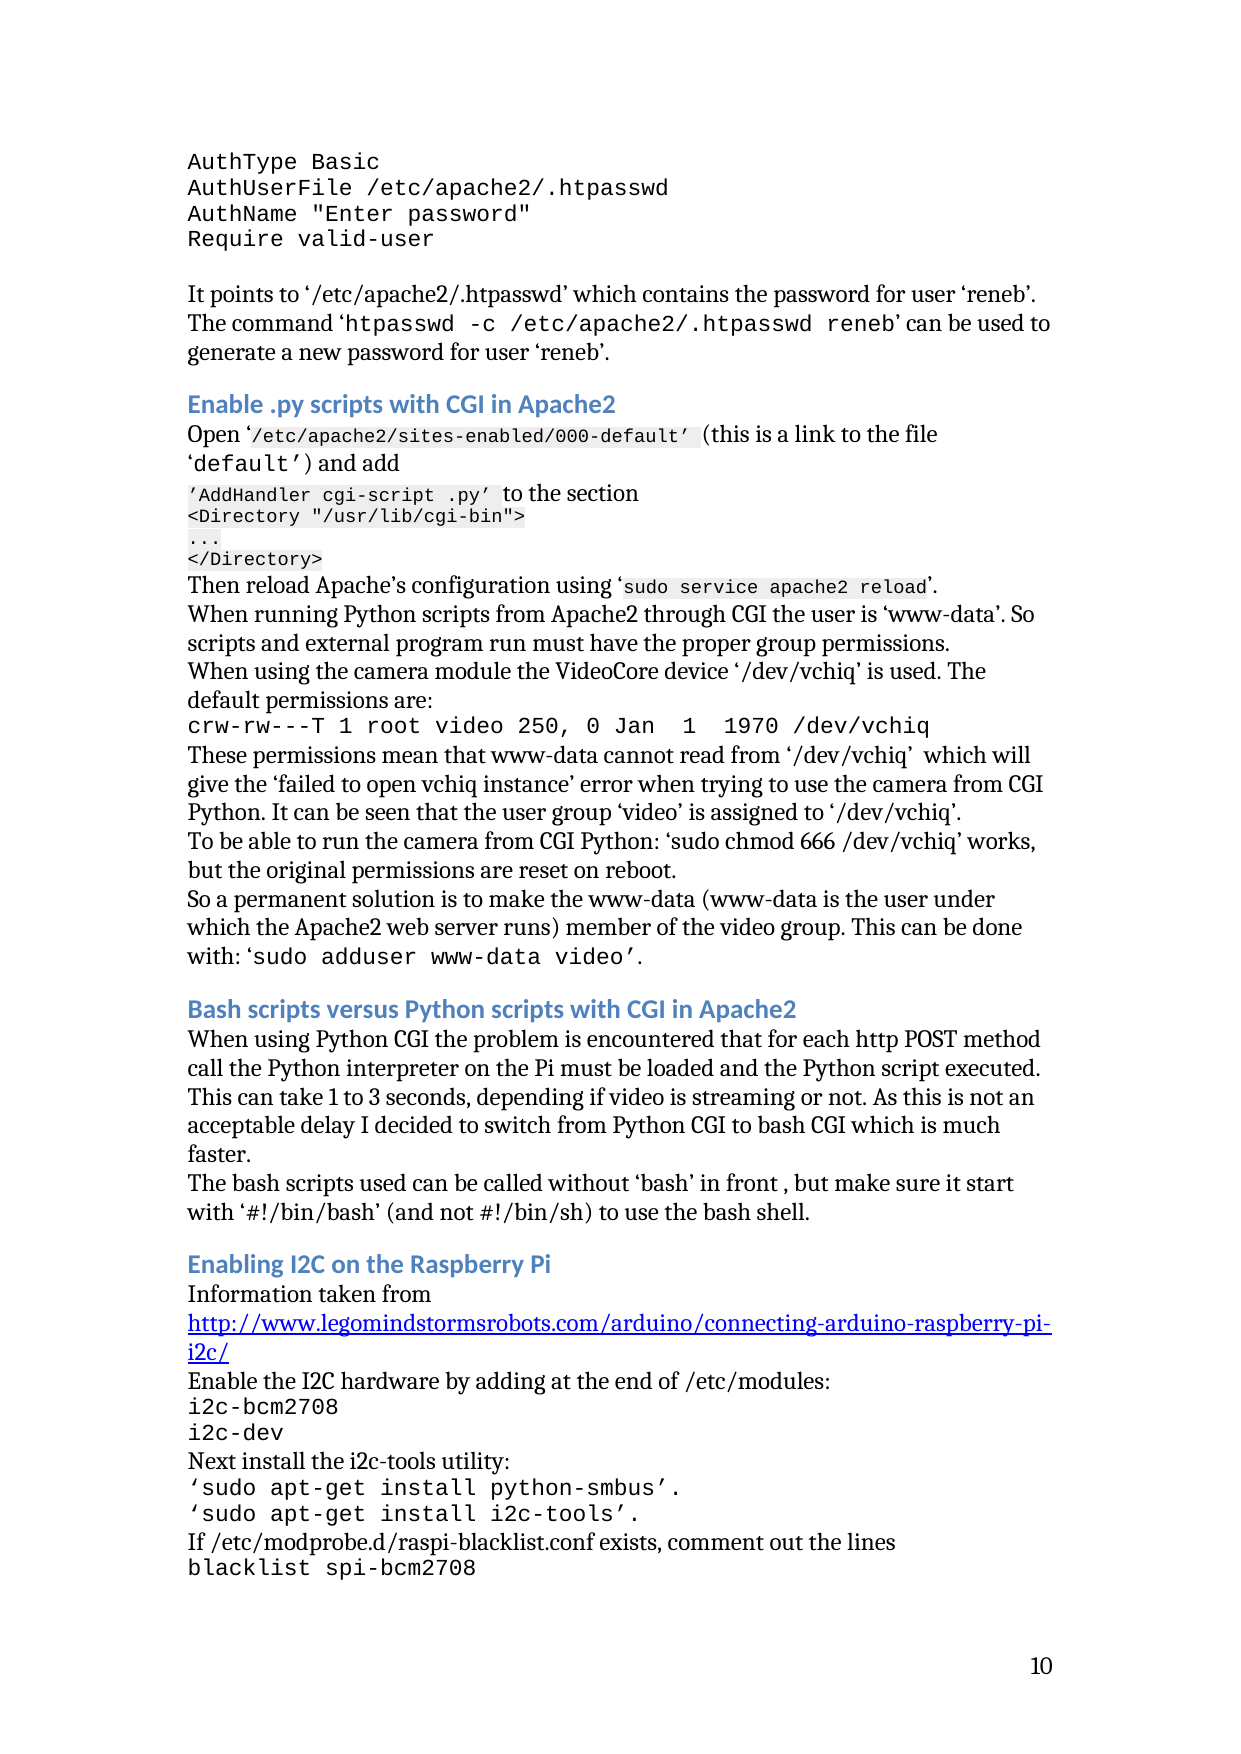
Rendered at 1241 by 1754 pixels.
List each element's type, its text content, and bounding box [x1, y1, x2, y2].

text Enable the I2C hardware by adding at the end of /etc/modules: i2c-bcm2708 [187, 1367, 1053, 1421]
subtitle Bash scripts versus Python scripts with CGI in Apache2 [187, 992, 1053, 1025]
text Then reload Apache’s configuration using ‘sudo service apache2 reload’. [187, 571, 1053, 600]
subtitle Enable .py scripts with CGI in Apache2 [187, 387, 1053, 420]
text <Directory "/usr/lib/cgi-bin"> ... </Directory> [187, 507, 1053, 571]
subtitle Enabling I2C on the Raspberry Pi [187, 1247, 1053, 1280]
text Information taken from http://www.legomindstormsrobots.com/arduino/connecting-arduino-raspberry-pi-i2c/ [187, 1280, 1053, 1367]
text ‘sudo apt-get install i2c-tools’. [187, 1502, 1053, 1528]
text AuthType Basic [187, 150, 1053, 176]
text To be able to run the camera from CGI Python: ‘sudo chmod 666 /dev/vchiq’ works, but the original permissions are reset on reboot. So a permanent solution is to make the www-data (www-data is the user under which the Apache2 web server runs) member of the video group. This can be done with: ‘sudo adduser www-data video’. [187, 827, 1053, 971]
text AuthName "Enter password" [187, 202, 1053, 228]
text When using Python CGI the problem is encountered that for each http POST method call the Python interpreter on the Pi must be loaded and the Python script executed. This can take 1 to 3 seconds, depending if video is streaming or not. As this is not an acceptable delay I decided to switch from Python CGI to bash CGI which is much faster. [187, 1025, 1053, 1169]
text Next install the i2c-tools utility: [187, 1447, 1053, 1476]
text AuthUserFile /etc/apache2/.htpasswd [187, 176, 1053, 202]
text It points to ‘/etc/apache2/.htpasswd’ which contains the password for user ‘reneb’. The command ‘htpasswd -c /etc/apache2/.htpasswd reneb’ can be used to generate a new password for user ‘reneb’. [187, 280, 1053, 367]
text The bash scripts used can be called without ‘bash’ in front , but make sure it start with ‘#!/bin/bash’ (and not #!/bin/sh) to use the bash shell. [187, 1169, 1053, 1226]
text ‘sudo apt-get install python-smbus’. [187, 1476, 1053, 1502]
text When running Python scripts from Apache2 through CGI the user is ‘www-data’. So scripts and external program run must have the proper group permissions. When using the camera module the VideoCore device ‘/dev/vchiq’ is used. The default permissions are: crw-rw---T 1 root video 250, 0 Jan 1 1970 /dev/vchiq These permissions mean that www-data cannot read from ‘/dev/vchiq’ which will give the ‘failed to open vchiq instance’ error when trying to use the camera from CGI Python. It can be seen that the user group ‘video’ is assigned to ‘/dev/vchiq’. [187, 600, 1053, 827]
text Open ‘/etc/apache2/sites-enabled/000-default’ (this is a link to the file ‘default’) and add ’AddHandler cgi-script .py’ to the section [187, 420, 1053, 507]
text If /etc/modprobe.d/raspi-blacklist.conf exists, comment out the lines blacklist spi-bcm2708 [187, 1528, 1053, 1582]
text i2c-dev [187, 1421, 1053, 1447]
text Require valid-user [187, 228, 1053, 254]
